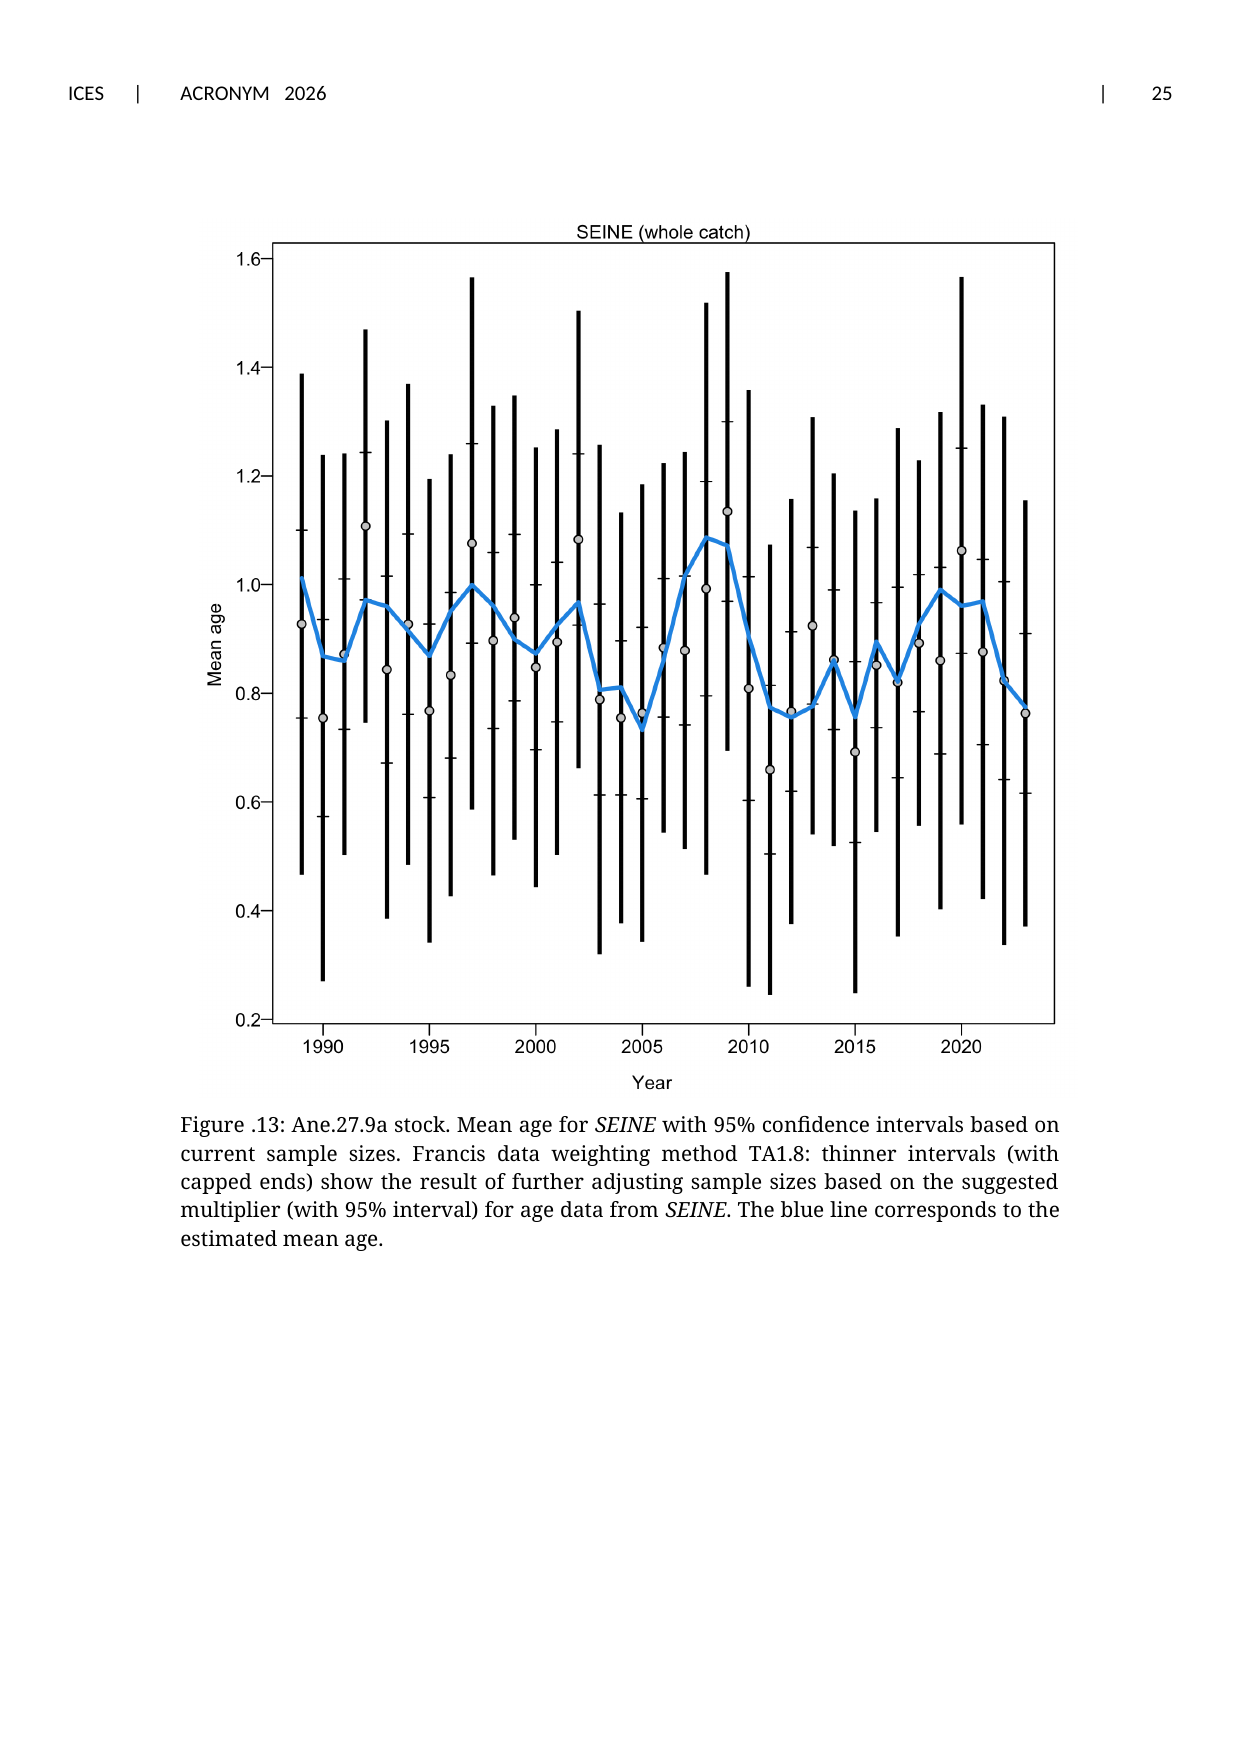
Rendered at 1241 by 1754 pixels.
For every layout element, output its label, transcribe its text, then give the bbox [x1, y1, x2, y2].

text Figure .: Ane.27.9a stock. Mean age for SEINE with 95% confidence intervals based on current sample sizes. Francis data weighting method TA1.8: thinner intervals (with capped ends) show the result of further adjusting sample sizes based on the suggested multiplier (with 95% interval) for age data from SEINE. The blue line corresponds to the estimated mean age. [180, 1110, 1060, 1252]
picture [198, 218, 1079, 1098]
